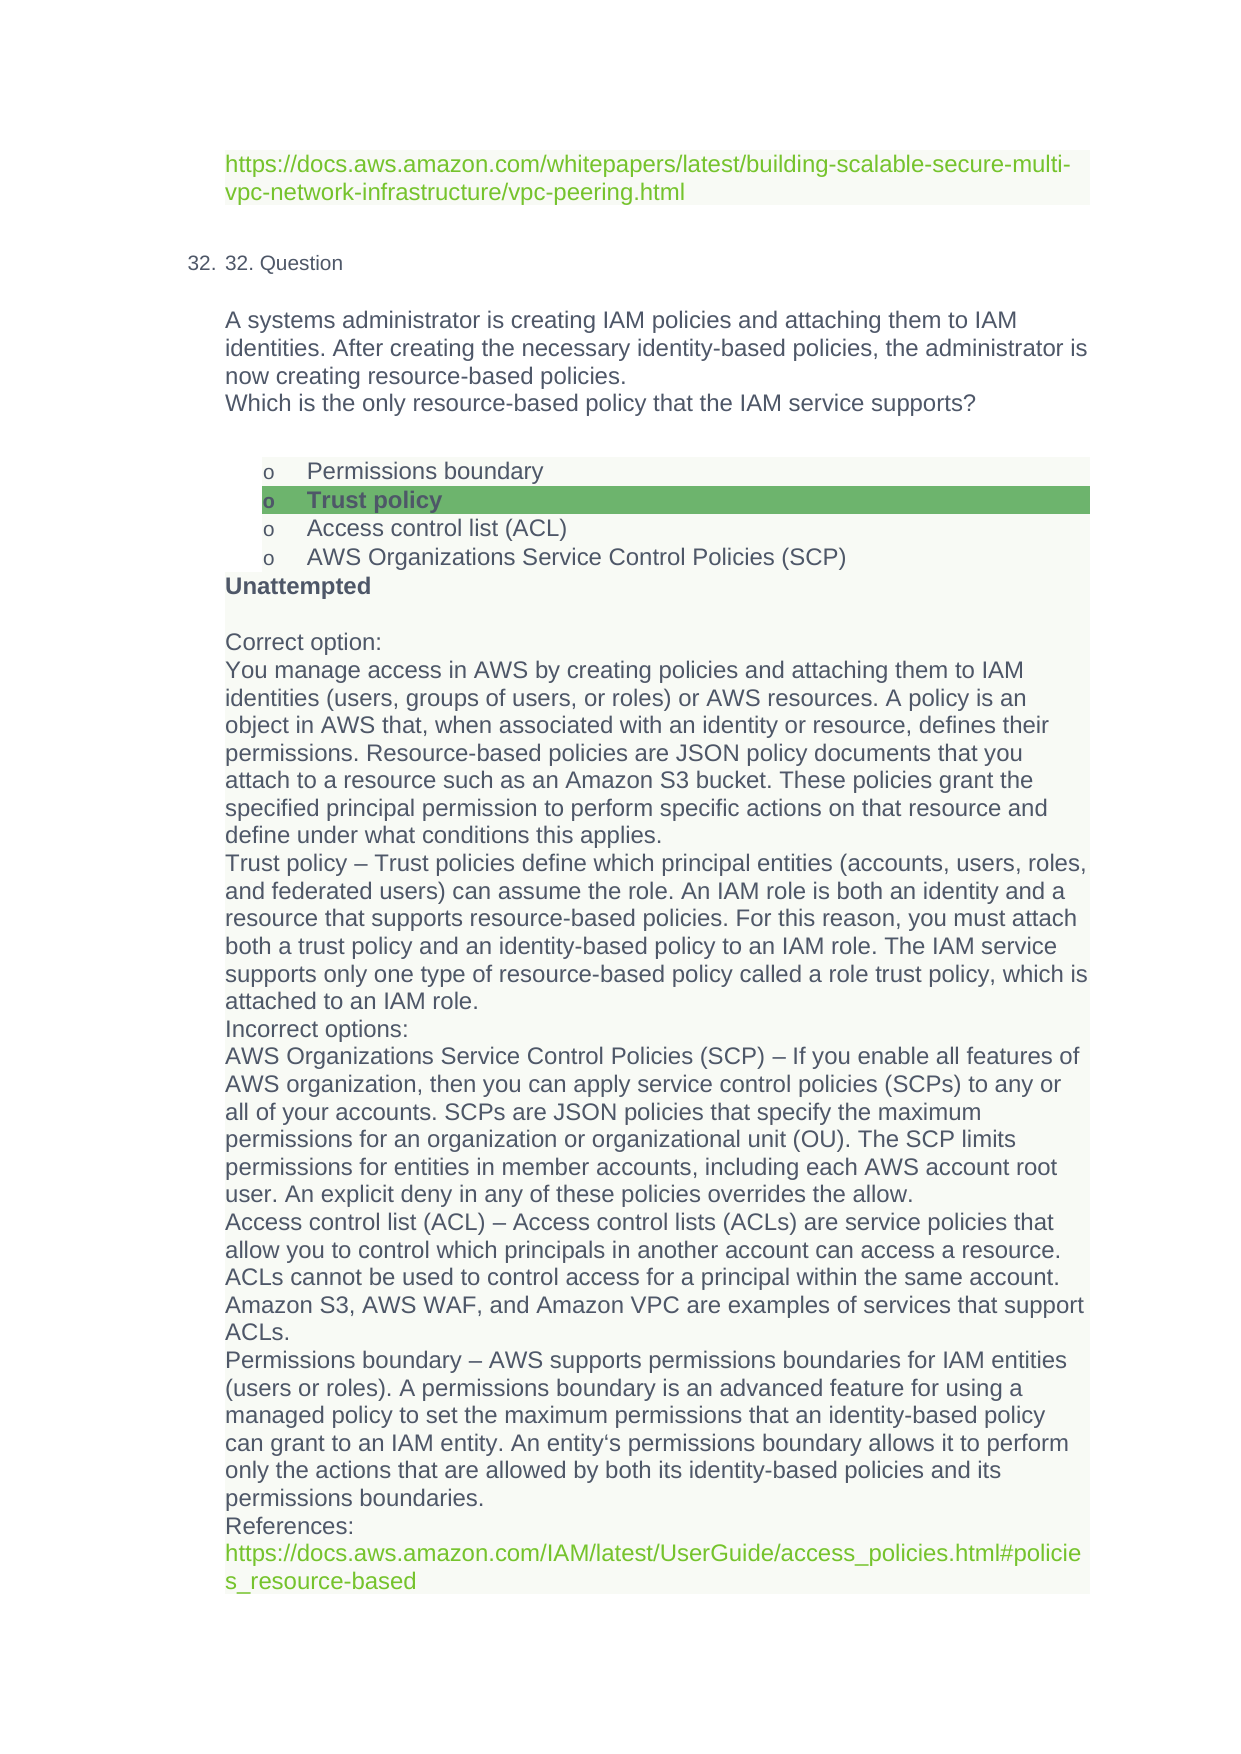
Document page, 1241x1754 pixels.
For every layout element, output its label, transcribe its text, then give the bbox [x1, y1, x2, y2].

text A systems administrator is creating IAM policies and attaching them to IAM identities. After creating the necessary identity-based policies, the administrator is now creating resource-based policies. Which is the only resource-based policy that the IAM service supports? [225, 306, 1090, 417]
list Unattempted [225, 572, 1090, 628]
list AWS Organizations Service Control Policies (SCP) [262, 543, 1090, 572]
list Permissions boundary [262, 457, 1090, 486]
list Trust policy [262, 486, 1090, 514]
list Access control list (ACL) [262, 514, 1090, 543]
subtitle 32. Question [187, 245, 1090, 275]
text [225, 628, 1090, 1594]
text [225, 150, 1090, 205]
